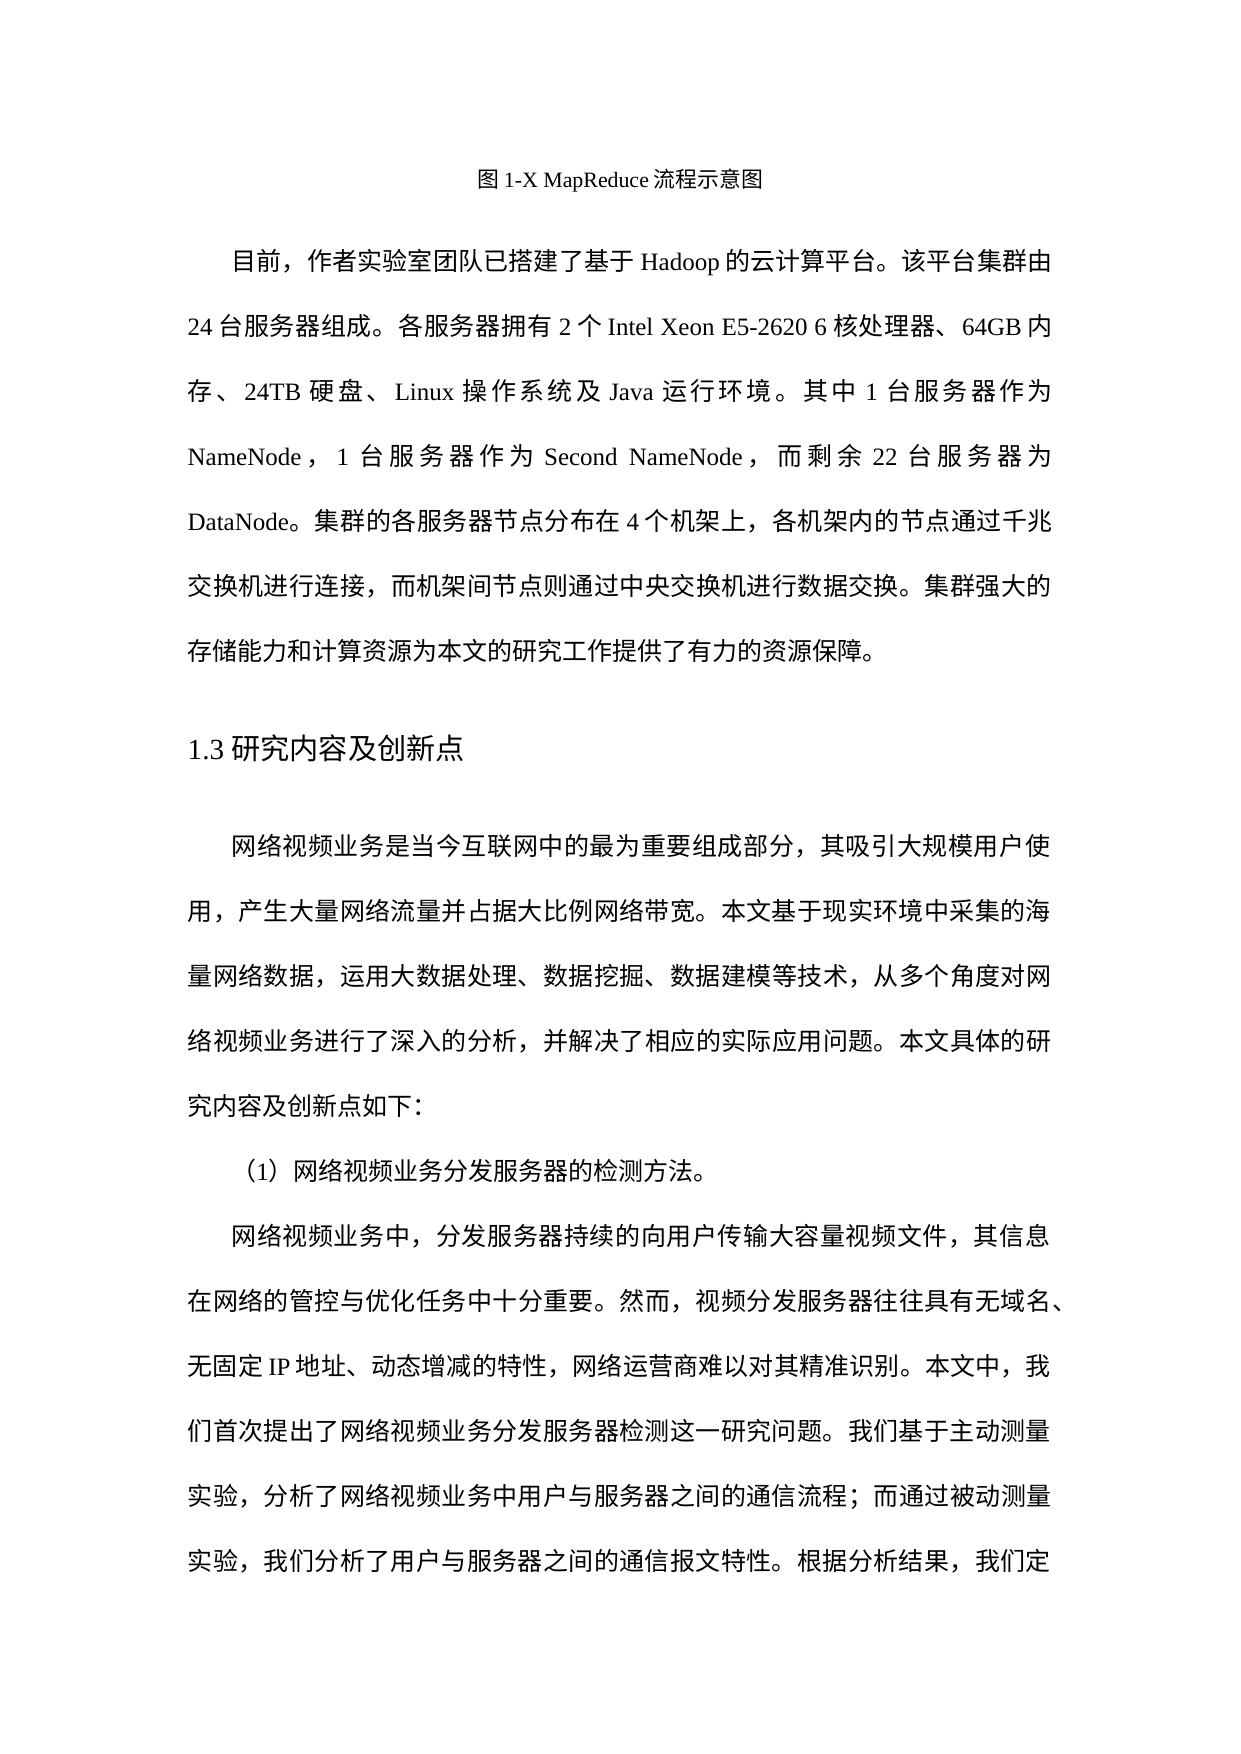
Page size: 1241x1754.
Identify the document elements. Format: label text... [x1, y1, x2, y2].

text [187, 1202, 1053, 1592]
text （1）网络视频业务分发服务器的检测方法。 [187, 1137, 1053, 1202]
text 网络视频业务是当今互联网中的最为重要组成部分，其吸引大规模用户使用，产生大量网络流量并占据大比例网络带宽。本文基于现实环境中采集的海量网络数据，运用大数据处理、数据挖掘、数据建模等技术，从多个角度对网络视频业务进行了深入的分析，并解决了相应的实际应用问题。本文具体的研究内容及创新点如下： [187, 812, 1053, 1137]
text 图1-X MapReduce流程示意图 [187, 162, 1053, 194]
text 研究内容及创新点 [187, 714, 1053, 779]
text 目前，作者实验室团队已搭建了基于Hadoop的云计算平台。该平台集群由24台服务器组成。各服务器拥有2个Intel Xeon E5-2620 6核处理器、64GB内存、24TB硬盘、Linux操作系统及Java运行环境。其中1台服务器作为NameNode，1台服务器作为Second NameNode，而剩余22台服务器为DataNode。集群的各服务器节点分布在4个机架上，各机架内的节点通过千兆交换机进行连接，而机架间节点则通过中央交换机进行数据交换。集群强大的存储能力和计算资源为本文的研究工作提供了有力的资源保障。 [187, 227, 1053, 682]
